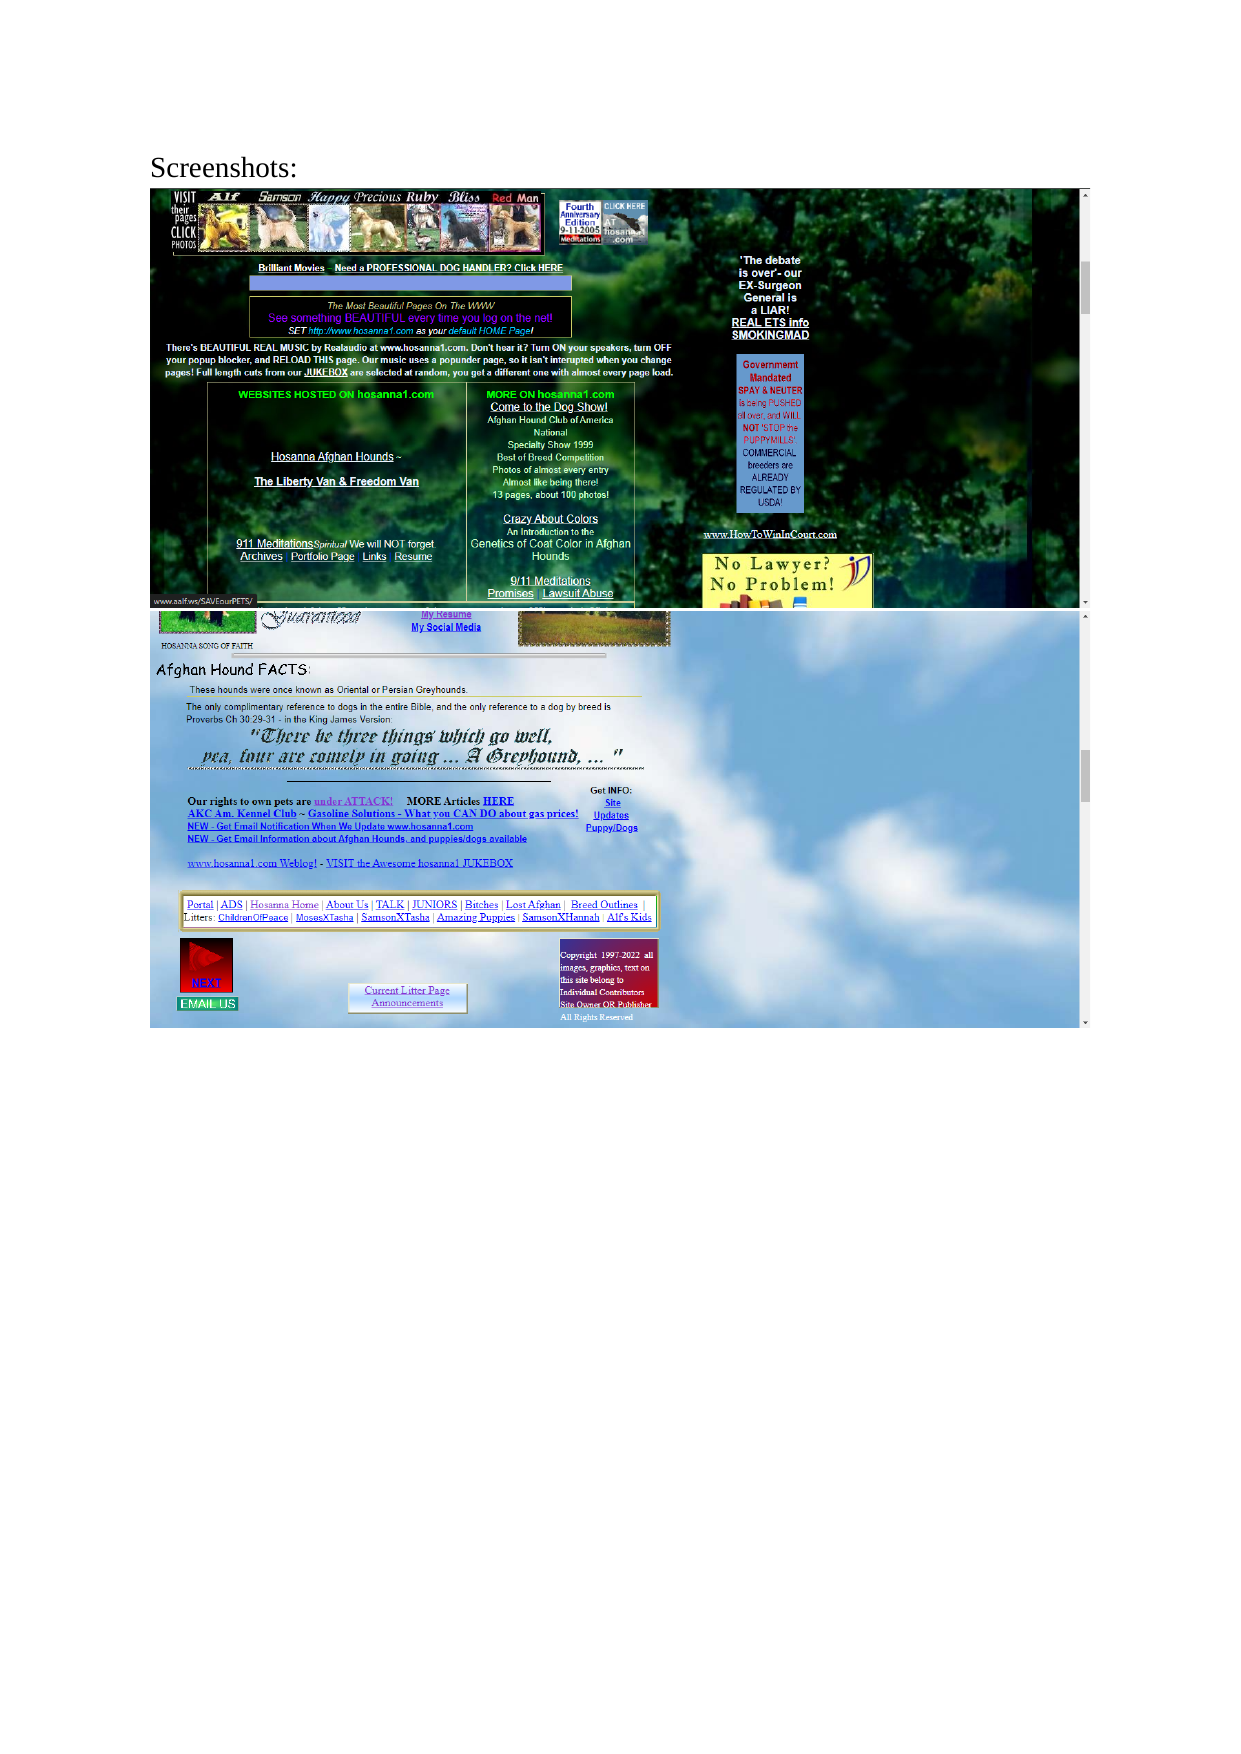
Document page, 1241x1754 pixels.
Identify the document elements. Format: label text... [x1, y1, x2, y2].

picture [150, 188, 1091, 608]
text Screenshots: [150, 150, 1090, 183]
picture [150, 611, 1091, 1028]
